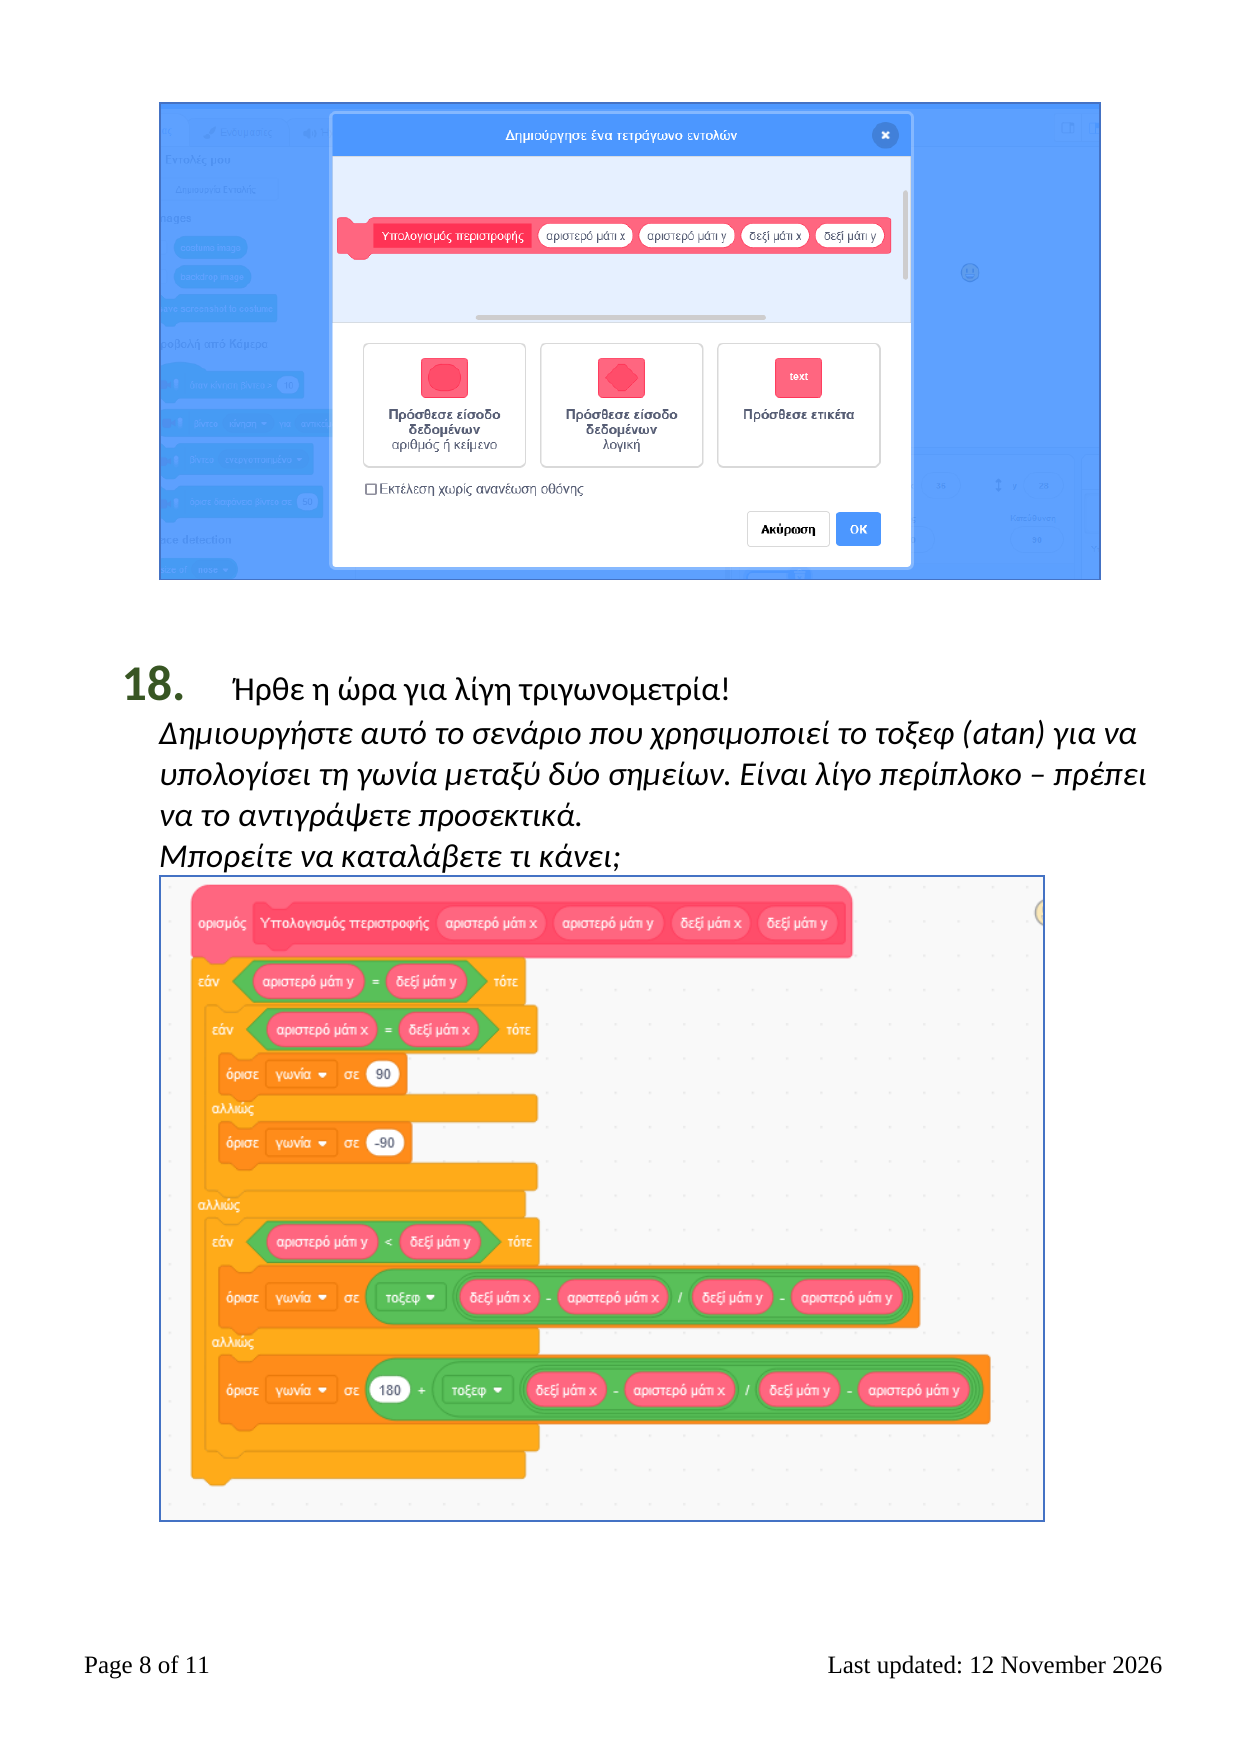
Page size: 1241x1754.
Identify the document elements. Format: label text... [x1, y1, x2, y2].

picture [161, 877, 1043, 1520]
picture [161, 104, 1099, 579]
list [121, 102, 1164, 651]
